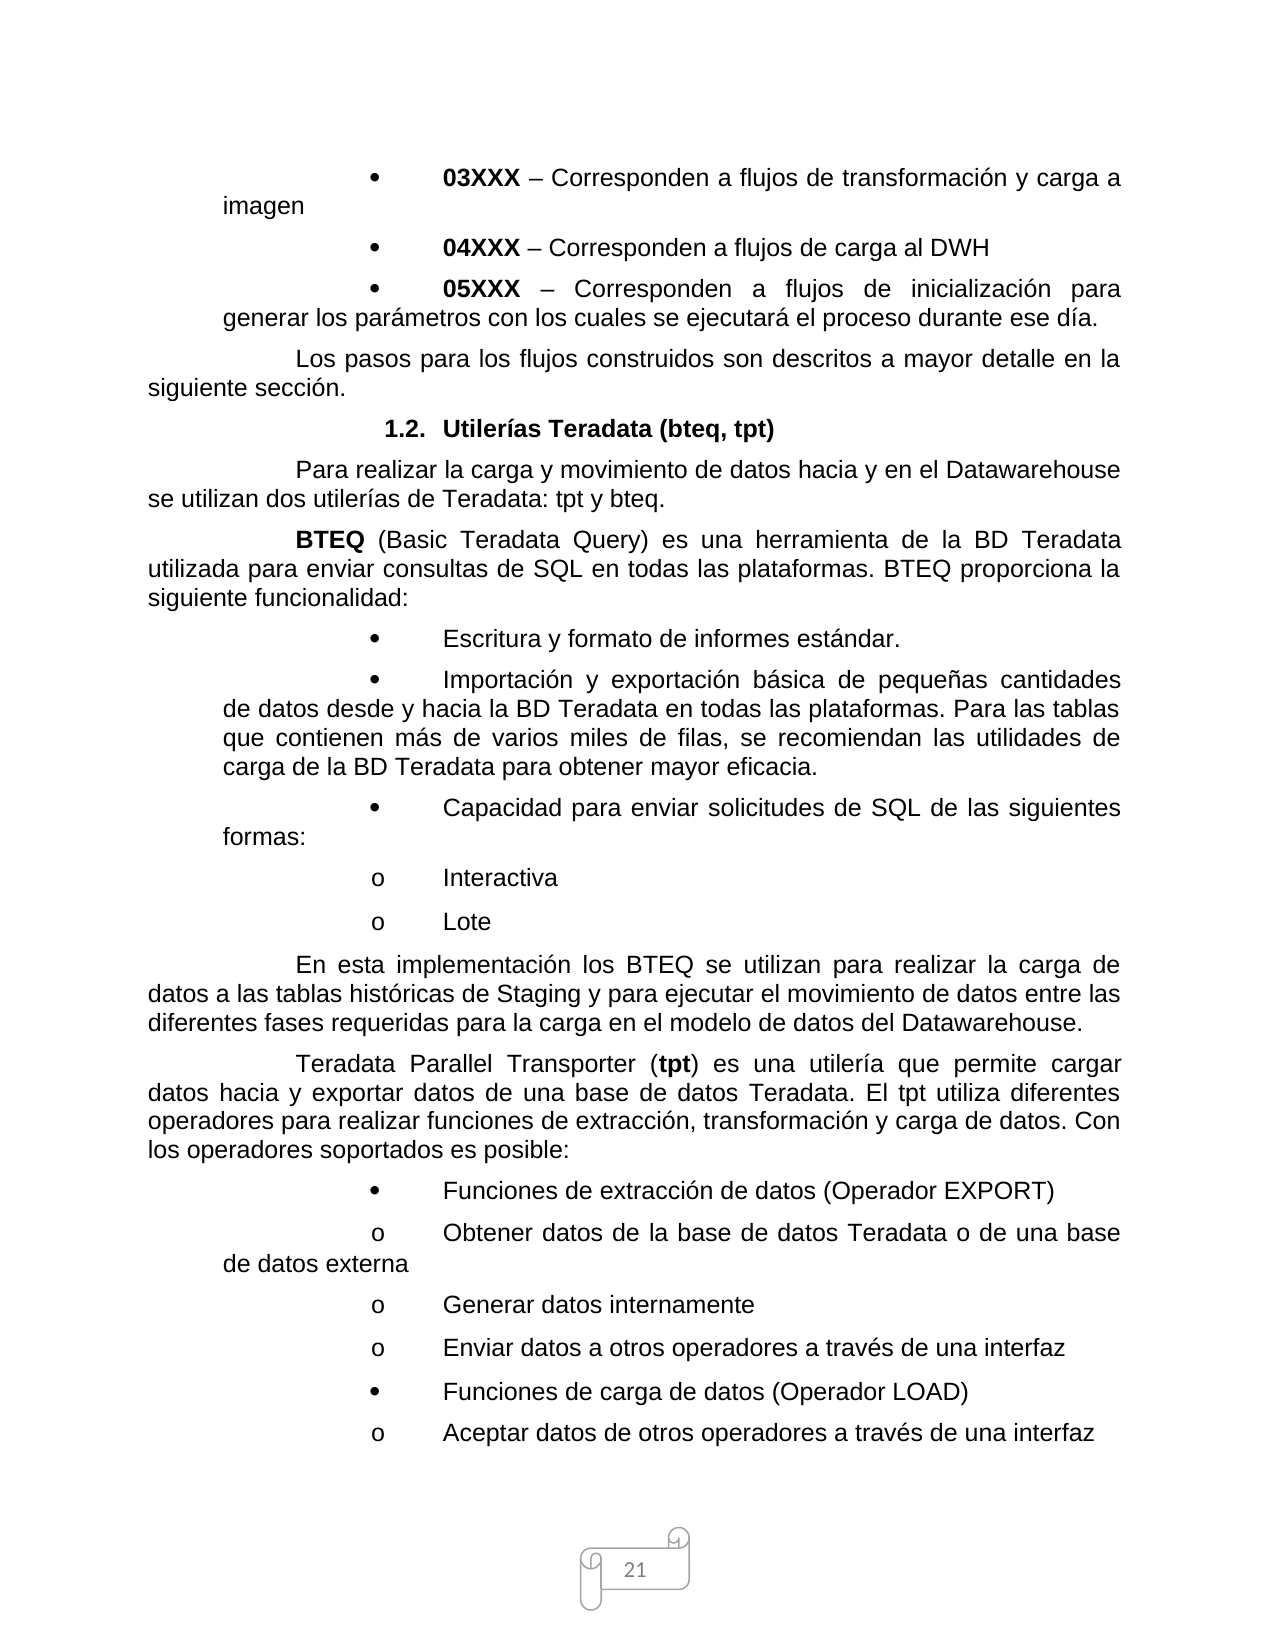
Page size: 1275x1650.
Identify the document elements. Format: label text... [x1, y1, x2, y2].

list Interactiva [223, 863, 1122, 894]
text Teradata Parallel Transporter (tpt) es una utilería que permite cargar datos hacia y exportar datos de una base de datos Teradata. El tpt utiliza diferentes operadores para realizar funciones de extracción, transformación y carga de datos. Con los operadores soportados es posible: [148, 1049, 1122, 1164]
list Importación y exportación básica de pequeñas cantidades de datos desde y hacia la BD Teradata en todas las plataformas. Para las tablas que contienen más de varios miles de filas, se recomiendan las utilidades de carga de la BD Teradata para obtener mayor eficacia. [223, 665, 1122, 781]
text Los pasos para los flujos construidos son descritos a mayor detalle en la siguiente sección. [148, 344, 1122, 402]
list Enviar datos a otros operadores a través de una interfaz [223, 1333, 1122, 1364]
list Escritura y formato de informes estándar. [223, 624, 1122, 653]
list Funciones de carga de datos (Operador LOAD) [223, 1377, 1122, 1406]
list Funciones de extracción de datos (Operador EXPORT) [223, 1176, 1122, 1205]
list Generar datos internamente [223, 1290, 1122, 1321]
subtitle Utilerías Teradata (bteq, tpt) [236, 414, 1122, 443]
list Lote [223, 907, 1122, 937]
text BTEQ (Basic Teradata Query) es una herramienta de la BD Teradata utilizada para enviar consultas de SQL en todas las plataformas. BTEQ proporciona la siguiente funcionalidad: [148, 525, 1122, 612]
list 05XXX – Corresponden a flujos de inicialización para generar los parámetros con los cuales se ejecutará el proceso durante ese día. [223, 274, 1122, 332]
text En esta implementación los BTEQ se utilizan para realizar la carga de datos a las tablas históricas de Staging y para ejecutar el movimiento de datos entre las diferentes fases requeridas para la carga en el modelo de datos del Datawarehouse. [148, 950, 1122, 1036]
list Obtener datos de la base de datos Teradata o de una base de datos externa [223, 1218, 1122, 1277]
list Capacidad para enviar solicitudes de SQL de las siguientes formas: [223, 793, 1122, 851]
list Aceptar datos de otros operadores a través de una interfaz [223, 1418, 1122, 1449]
text Para realizar la carga y movimiento de datos hacia y en el Datawarehouse se utilizan dos utilerías de Teradata: tpt y bteq. [148, 455, 1122, 513]
list 03XXX – Corresponden a flujos de transformación y carga a imagen [223, 162, 1122, 220]
list 04XXX – Corresponden a flujos de carga al DWH [223, 233, 1122, 261]
